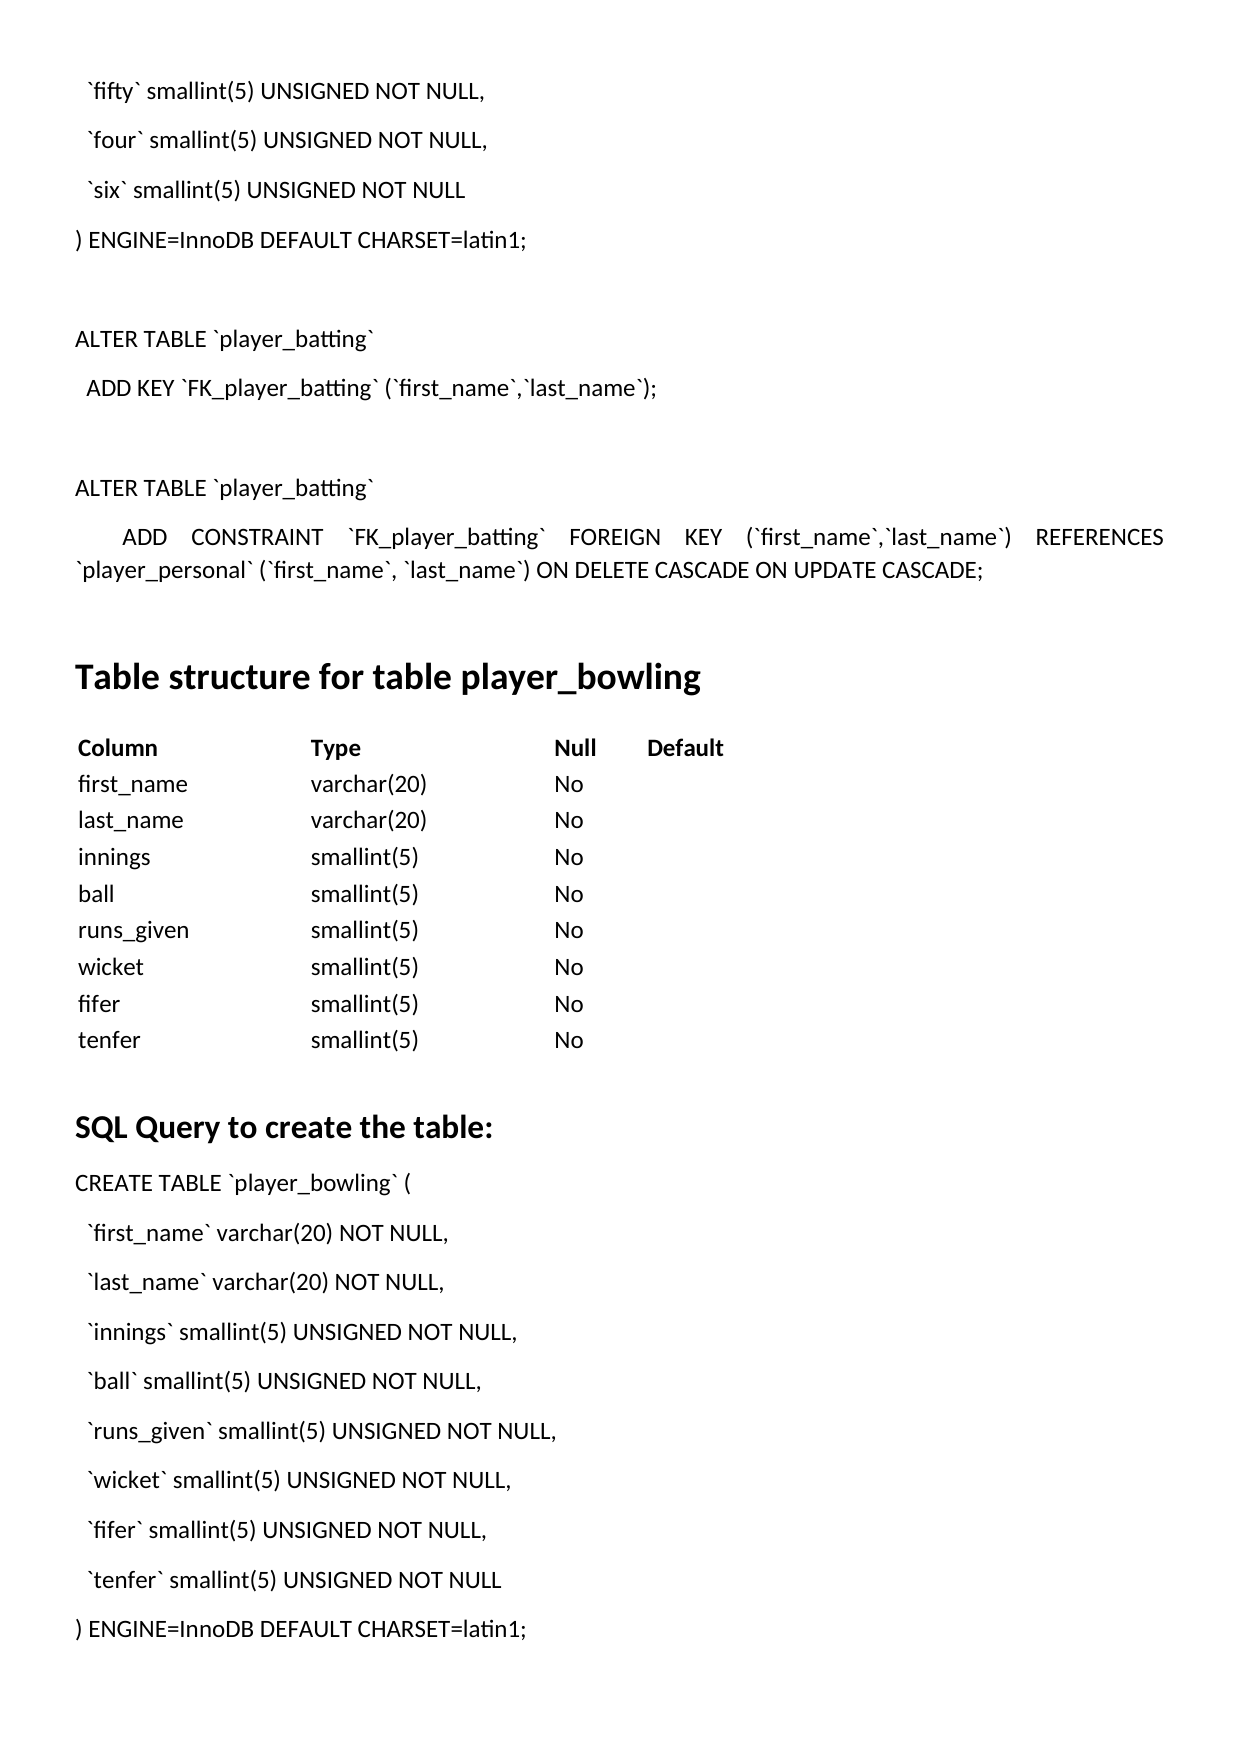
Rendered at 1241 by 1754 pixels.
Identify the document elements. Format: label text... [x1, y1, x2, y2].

text `fifer` smallint(5) UNSIGNED NOT NULL, [75, 1514, 1165, 1545]
text `six` smallint(5) UNSIGNED NOT NULL [75, 174, 1165, 205]
text CREATE TABLE `player_bowling` ( [75, 1167, 1165, 1198]
text `wicket` smallint(5) UNSIGNED NOT NULL, [75, 1465, 1165, 1495]
text ADD CONSTRAINT `FK_player_batting` FOREIGN KEY (`first_name`,`last_name`) REFERENCES `player_personal` (`first_name`, `last_name`) ON DELETE CASCADE ON UPDATE CASCADE; [75, 521, 1165, 585]
text SQL Query to create the table: [75, 1107, 1165, 1147]
text ADD KEY `FK_player_batting` (`first_name`,`last_name`); [75, 372, 1165, 403]
text ALTER TABLE `player_batting` [75, 323, 1165, 353]
text `tenfer` smallint(5) UNSIGNED NOT NULL [75, 1564, 1165, 1594]
text `innings` smallint(5) UNSIGNED NOT NULL, [75, 1316, 1165, 1346]
text `fifty` smallint(5) UNSIGNED NOT NULL, [75, 75, 1165, 106]
text ) ENGINE=InnoDB DEFAULT CHARSET=latin1; [75, 1613, 1165, 1644]
text ) ENGINE=InnoDB DEFAULT CHARSET=latin1; [75, 224, 1165, 254]
text `last_name` varchar(20) NOT NULL, [75, 1266, 1165, 1297]
text `four` smallint(5) UNSIGNED NOT NULL, [75, 124, 1165, 155]
text `ball` smallint(5) UNSIGNED NOT NULL, [75, 1366, 1165, 1396]
text `first_name` varchar(20) NOT NULL, [75, 1217, 1165, 1247]
text ALTER TABLE `player_batting` [75, 472, 1165, 502]
text `runs_given` smallint(5) UNSIGNED NOT NULL, [75, 1415, 1165, 1446]
